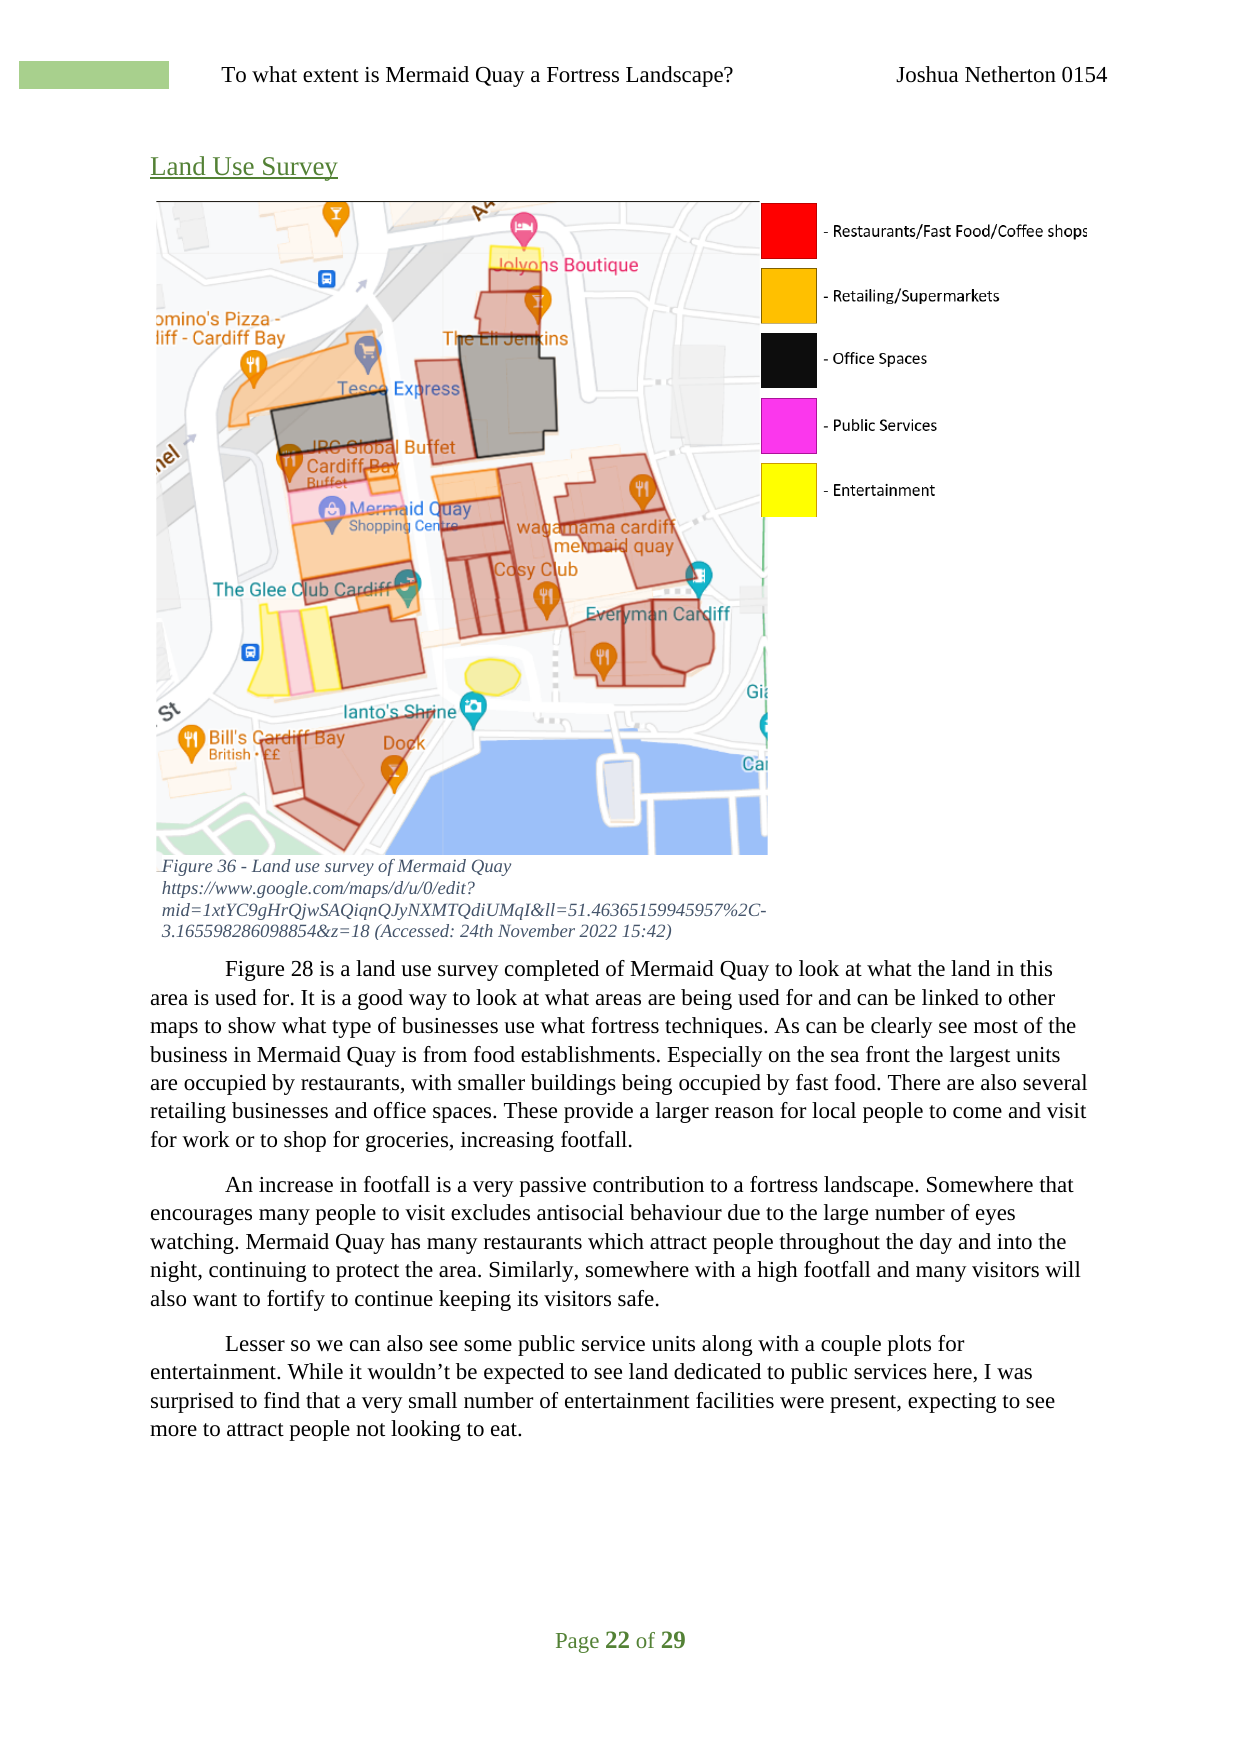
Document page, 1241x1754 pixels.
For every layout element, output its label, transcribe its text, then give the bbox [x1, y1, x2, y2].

text Lesser so we can also see some public service units along with a couple plots for entertainment. While it wouldn’t be expected to see land dedicated to public services here, I was surprised to find that a very small number of entertainment facilities were present, expecting to see more to attract people not looking to eat. [150, 1330, 1090, 1442]
picture [155, 200, 1087, 871]
subtitle Land Use Survey [150, 150, 1090, 181]
text An increase in footfall is a very passive contribution to a fortress landscape. Somewhere that encourages many people to visit excludes antisocial behaviour due to the large number of eyes watching. Mermaid Quay has many restaurants which attract people throughout the day and into the night, continuing to protect the area. Similarly, somewhere with a high footfall and many visitors will also want to fortify to continue keeping its visitors safe. [150, 1171, 1090, 1311]
text Figure 28 is a land use survey completed of Mermaid Quay to look at what the land in this area is used for. It is a good way to look at what areas are being used for and can be linked to other maps to show what type of businesses use what fortress techniques. As can be clearly see most of the business in Mermaid Quay is from food establishments. Especially on the sea front the largest units are occupied by restaurants, with smaller buildings being occupied by fast food. There are also several retailing businesses and office spaces. These provide a larger reason for local people to come and visit for work or to shop for groceries, increasing footfall. [150, 955, 1090, 1152]
